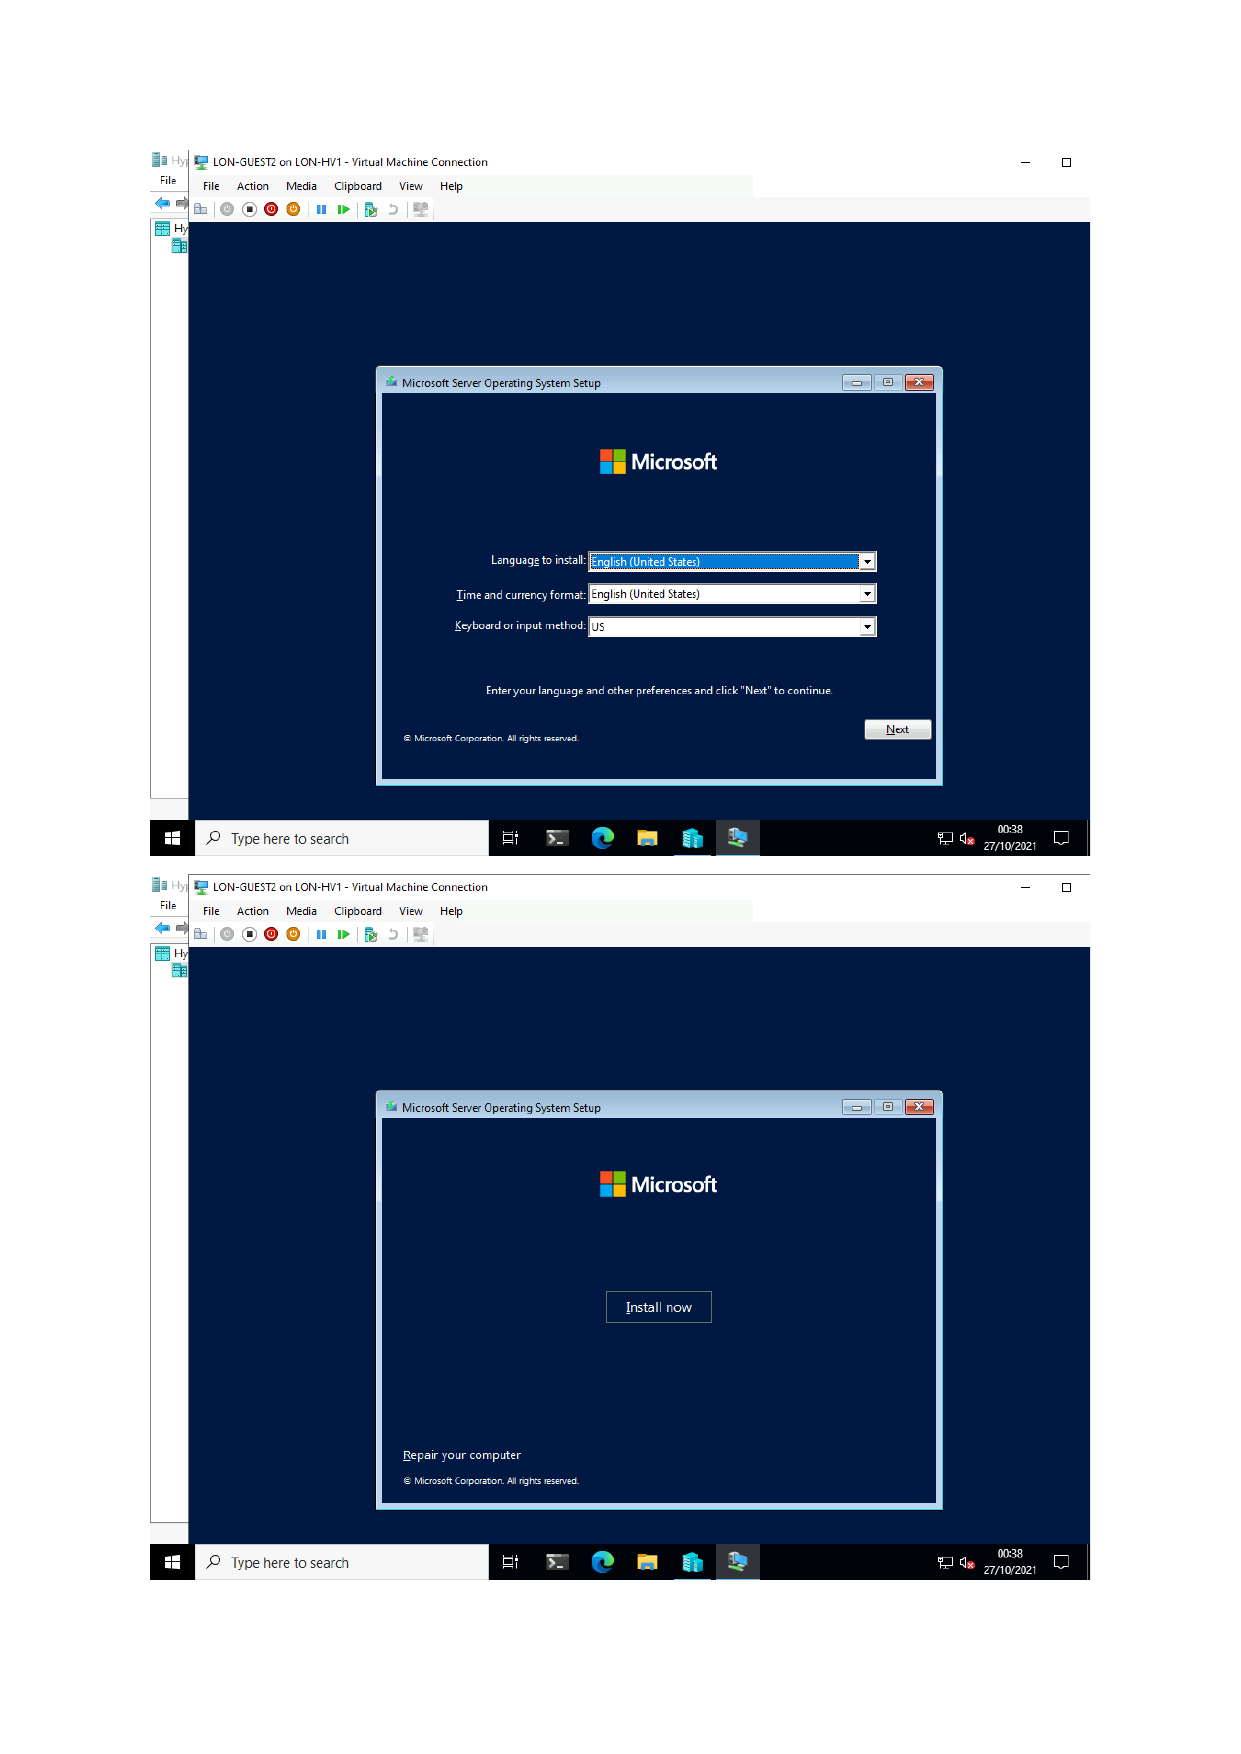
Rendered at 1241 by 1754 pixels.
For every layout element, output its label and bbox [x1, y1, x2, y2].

picture [150, 874, 1091, 1580]
picture [150, 150, 1091, 856]
